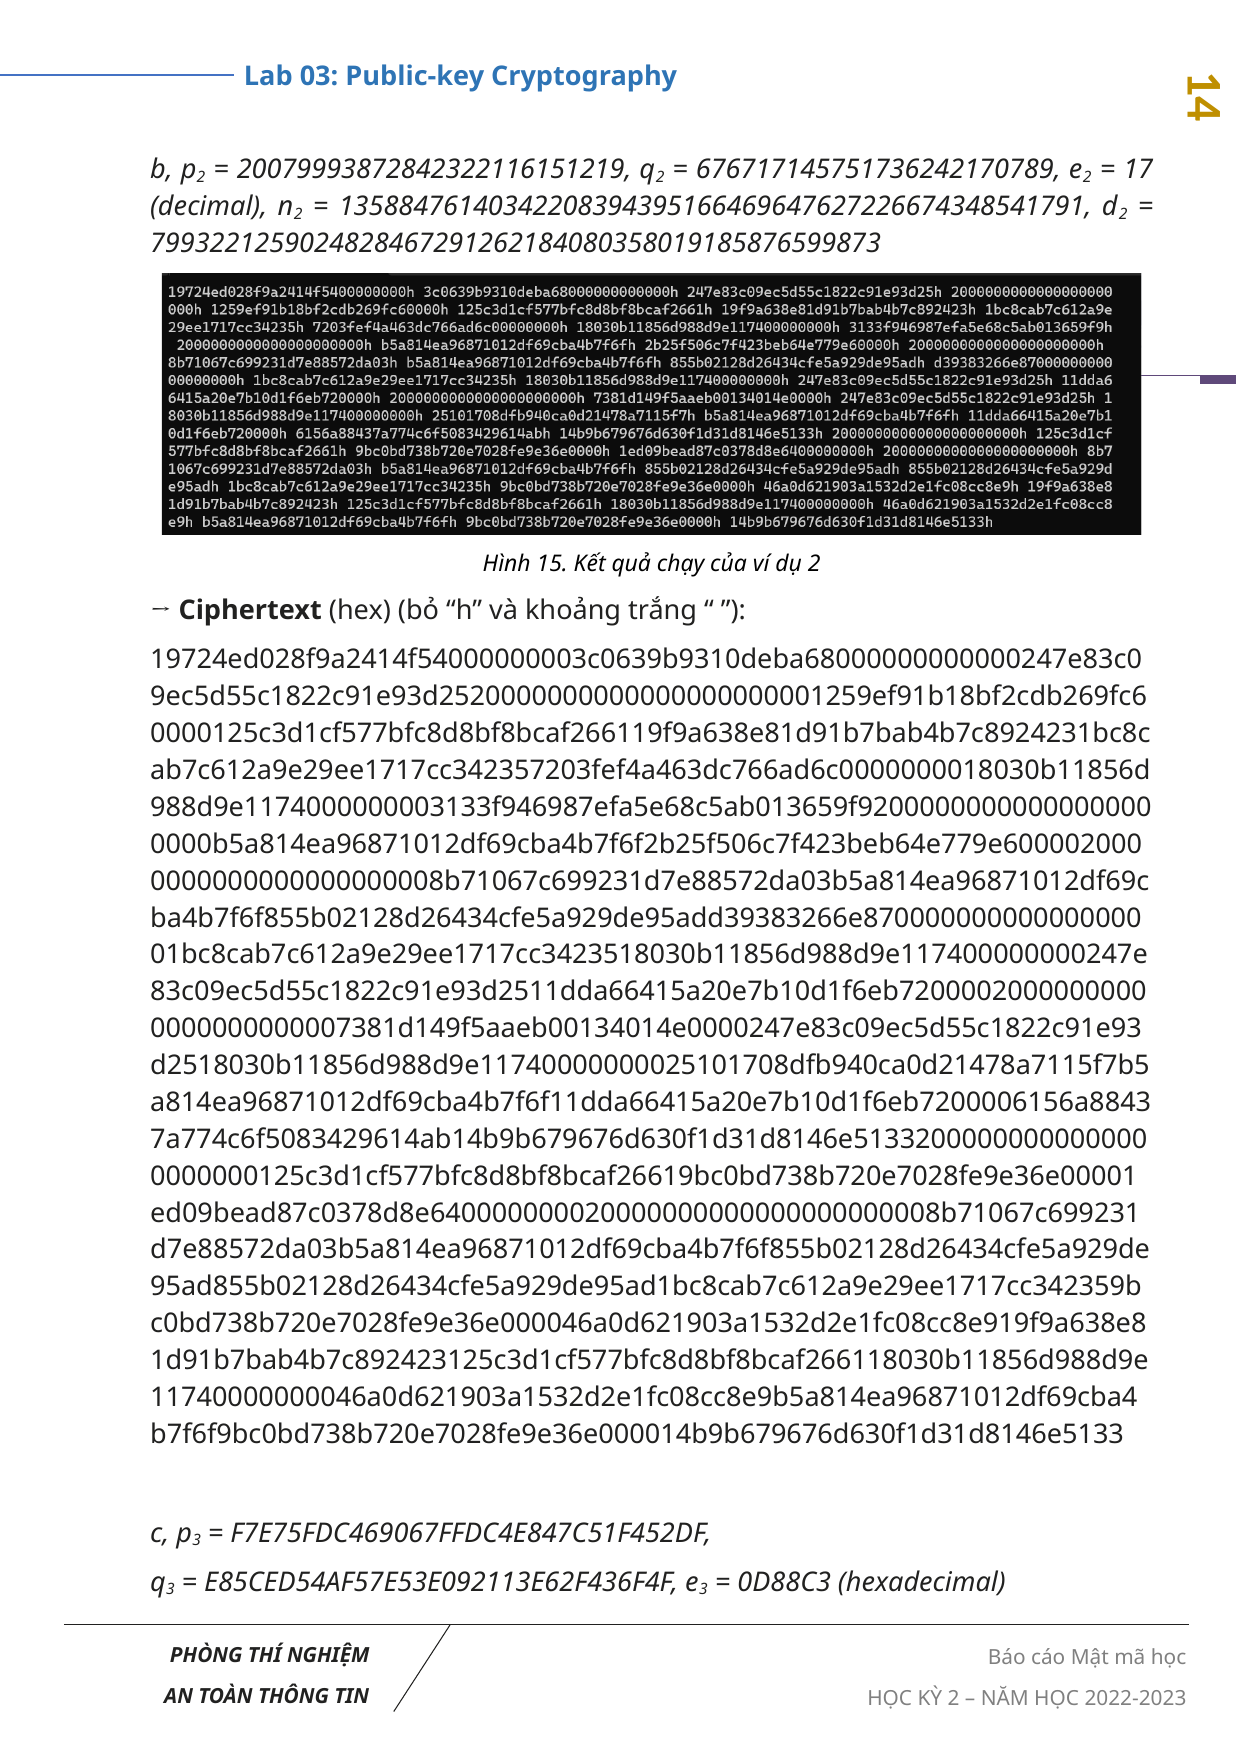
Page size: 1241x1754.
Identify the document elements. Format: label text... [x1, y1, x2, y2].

text 19724ed028f9a2414f54000000003c0639b9310deba68000000000000247e83c09ec5d55c1822c91e93d2520000000000000000000001259ef91b18bf2cdb269fc60000125c3d1cf577bfc8d8bf8bcaf266119f9a638e81d91b7bab4b7c8924231bc8cab7c612a9e29ee1717cc342357203fef4a463dc766ad6c0000000018030b11856d988d9e1174000000003133f946987efa5e68c5ab013659f92000000000000000000000b5a814ea96871012df69cba4b7f6f2b25f506c7f423beb64e779e6000020000000000000000000008b71067c699231d7e88572da03b5a814ea96871012df69cba4b7f6f855b02128d26434cfe5a929de95add39383266e87000000000000000001bc8cab7c612a9e29ee1717cc3423518030b11856d988d9e117400000000247e83c09ec5d55c1822c91e93d2511dda66415a20e7b10d1f6eb72000020000000000000000000007381d149f5aaeb00134014e0000247e83c09ec5d55c1822c91e93d2518030b11856d988d9e11740000000025101708dfb940ca0d21478a7115f7b5a814ea96871012df69cba4b7f6f11dda66415a20e7b10d1f6eb7200006156a88437a774c6f5083429614ab14b9b679676d630f1d31d8146e51332000000000000000000000125c3d1cf577bfc8d8bf8bcaf26619bc0bd738b720e7028fe9e36e00001ed09bead87c0378d8e640000000020000000000000000000008b71067c699231d7e88572da03b5a814ea96871012df69cba4b7f6f855b02128d26434cfe5a929de95ad855b02128d26434cfe5a929de95ad1bc8cab7c612a9e29ee1717cc342359bc0bd738b720e7028fe9e36e000046a0d621903a1532d2e1fc08cc8e919f9a638e81d91b7bab4b7c892423125c3d1cf577bfc8d8bf8bcaf266118030b11856d988d9e11740000000046a0d621903a1532d2e1fc08cc8e9b5a814ea96871012df69cba4b7f6f9bc0bd738b720e7028fe9e36e000014b9b679676d630f1d31d8146e5133 [150, 640, 1153, 1451]
text q3 = E85CED54AF57E53E092113E62F436F4F, e3 = 0D88C3 (hexadecimal) [150, 1562, 1153, 1599]
text b, p2 = 20079993872842322116151219, q2 = 676717145751736242170789, e2 = 17 (decimal), n2 = 13588476140342208394395166469647627226674348541791, d2 = 7993221259024828467291262184080358019185876599873 [150, 150, 1153, 261]
picture [161, 273, 1142, 535]
text → Ciphertext (hex) (bỏ “h” và khoảng trắng “ ”): [150, 591, 1153, 627]
text Hình 15. Kết quả chạy của ví dụ 2 [150, 547, 1153, 578]
text c, p3 = F7E75FDC469067FFDC4E847C51F452DF, [150, 1513, 1153, 1550]
